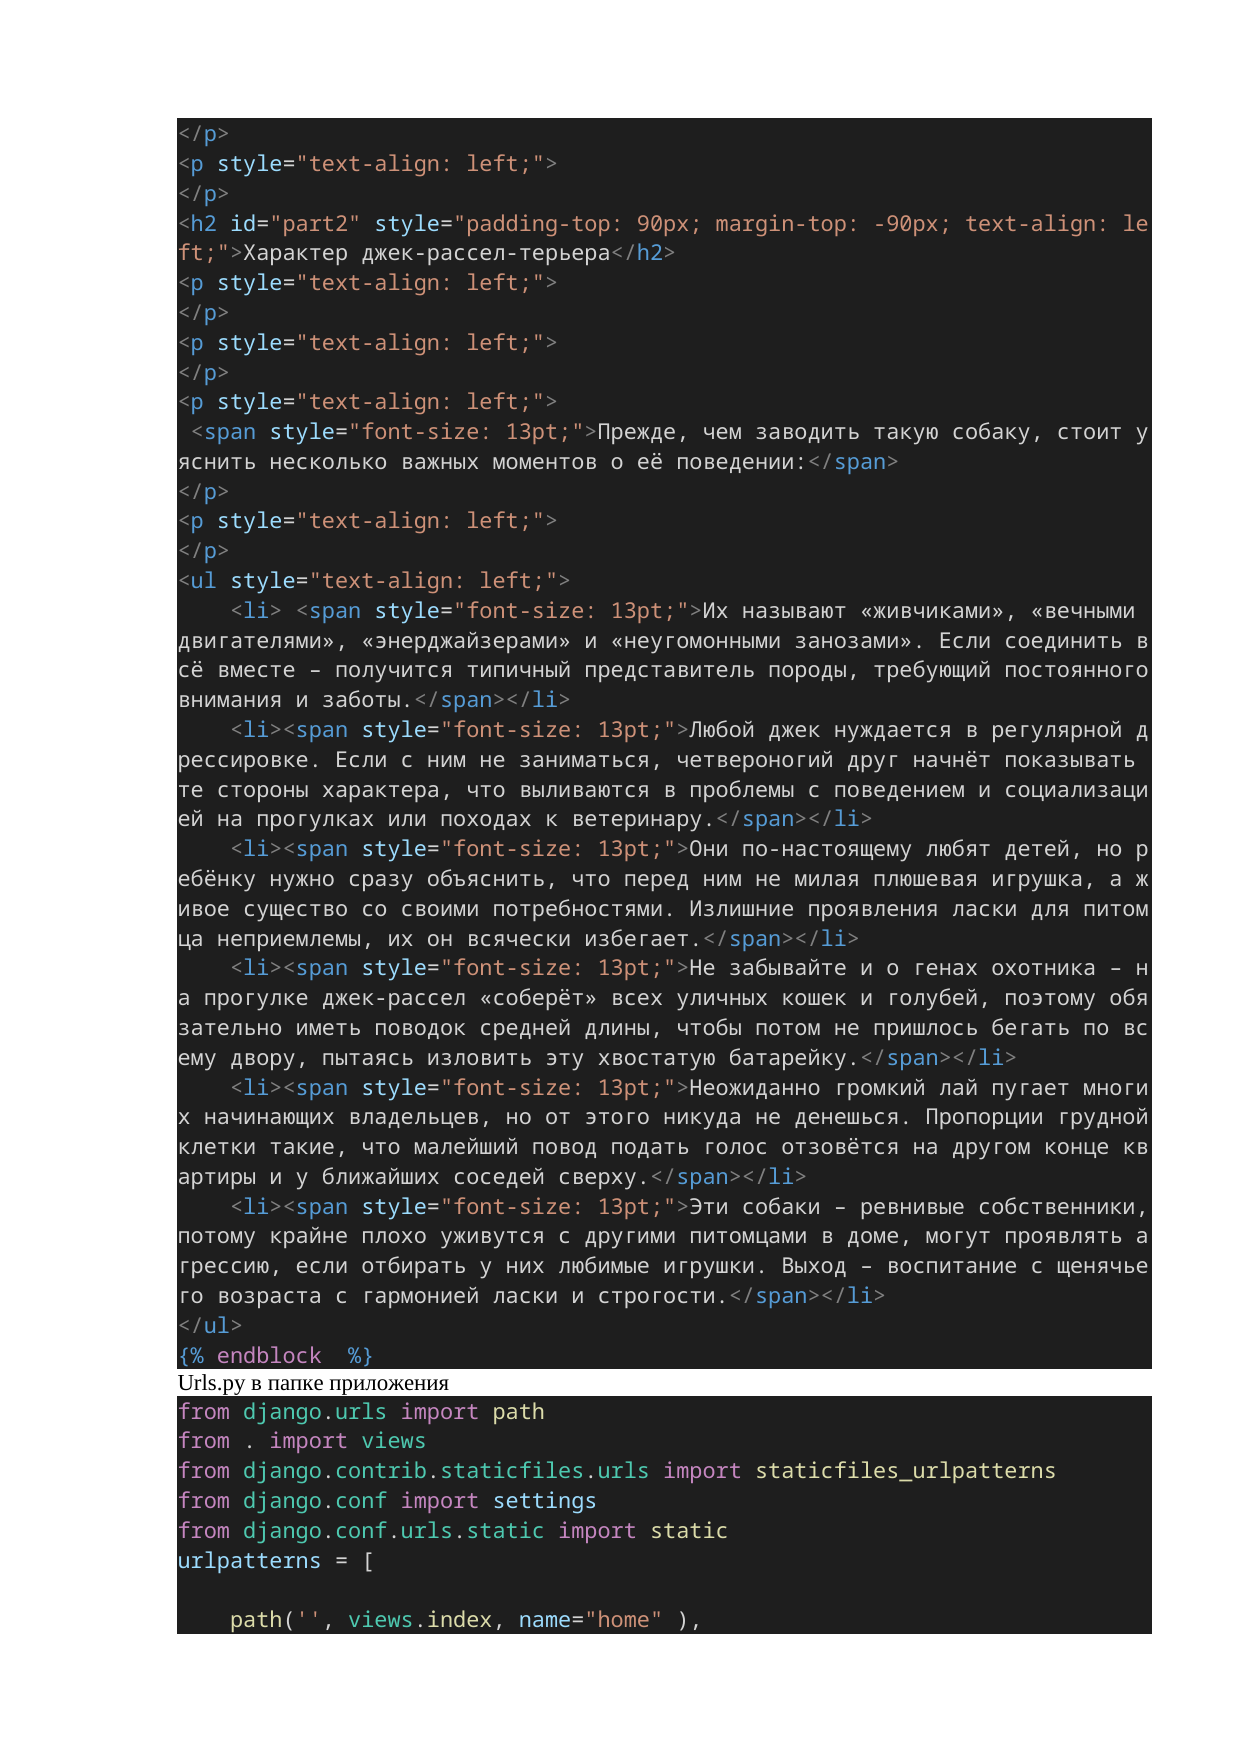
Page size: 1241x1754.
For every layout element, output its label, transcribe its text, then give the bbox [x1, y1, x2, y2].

text {% endblock %} [177, 1339, 1152, 1369]
text <li><span style="font-size: 13pt;">Любой джек нуждается в регулярной дрессировке. Если с ним не заниматься, четвероногий друг начнёт показывать те стороны характера, что выливаются в проблемы с поведением и социализацией на прогулках или походах к ветеринару.</span></li> [177, 714, 1152, 833]
text from django.conf.urls.static import static [177, 1515, 1152, 1545]
text <p style="text-align: left;"> [177, 505, 1152, 535]
text <h2 id="part2" style="padding-top: 90px; margin-top: -90px; text-align: left;">Характер джек-рассел-терьера</h2> [177, 207, 1152, 267]
text </p> [177, 297, 1152, 327]
text <li><span style="font-size: 13pt;">Не забывайте и о генах охотника – на прогулке джек-рассел «соберёт» всех уличных кошек и голубей, поэтому обязательно иметь поводок средней длины, чтобы потом не пришлось бегать по всему двору, пытаясь изловить эту хвостатую батарейку.</span></li> [177, 952, 1152, 1071]
text <p style="text-align: left;"> [177, 327, 1152, 356]
text </p> [177, 535, 1152, 565]
text path('', views.index, name="home" ), [177, 1604, 1152, 1634]
text </p> [177, 476, 1152, 505]
text </p> [177, 118, 1152, 148]
text <span style="font-size: 13pt;">Прежде, чем заводить такую собаку, стоит уяснить несколько важных моментов о её поведении:</span> [177, 416, 1152, 476]
text </ul> [177, 1310, 1152, 1339]
text <li><span style="font-size: 13pt;">Они по-настоящему любят детей, но ребёнку нужно сразу объяснить, что перед ним не милая плюшевая игрушка, а живое существо со своими потребностями. Излишние проявления ласки для питомца неприемлемы, их он всячески избегает.</span></li> [177, 833, 1152, 952]
text from django.conf import settings [177, 1485, 1152, 1515]
text </p> [177, 178, 1152, 207]
text <li><span style="font-size: 13pt;">Неожиданно громкий лай пугает многих начинающих владельцев, но от этого никуда не денешься. Пропорции грудной клетки такие, что малейший повод подать голос отзовётся на другом конце квартиры и у ближайших соседей сверху.</span></li> [177, 1071, 1152, 1191]
text from django.urls import path [177, 1396, 1152, 1426]
text urlpatterns = [ [177, 1545, 1152, 1574]
text Urls.py в папке приложения [177, 1369, 1152, 1396]
text from django.contrib.staticfiles.urls import staticfiles_urlpatterns [177, 1455, 1152, 1485]
text </p> [177, 356, 1152, 386]
text from . import views [177, 1426, 1152, 1455]
text <li><span style="font-size: 13pt;">Эти собаки – ревнивые собственники, потому крайне плохо уживутся с другими питомцами в доме, могут проявлять агрессию, если отбирать у них любимые игрушки. Выход – воспитание с щенячьего возраста с гармонией ласки и строгости.</span></li> [177, 1191, 1152, 1310]
text <p style="text-align: left;"> [177, 148, 1152, 178]
text <p style="text-align: left;"> [177, 267, 1152, 297]
text <ul style="text-align: left;"> [177, 565, 1152, 595]
text <p style="text-align: left;"> [177, 386, 1152, 416]
text <li> <span style="font-size: 13pt;">Их называют «живчиками», «вечными двигателями», «энерджайзерами» и «неугомонными занозами». Если соединить всё вместе – получится типичный представитель породы, требующий постоянного внимания и заботы.</span></li> [177, 595, 1152, 714]
